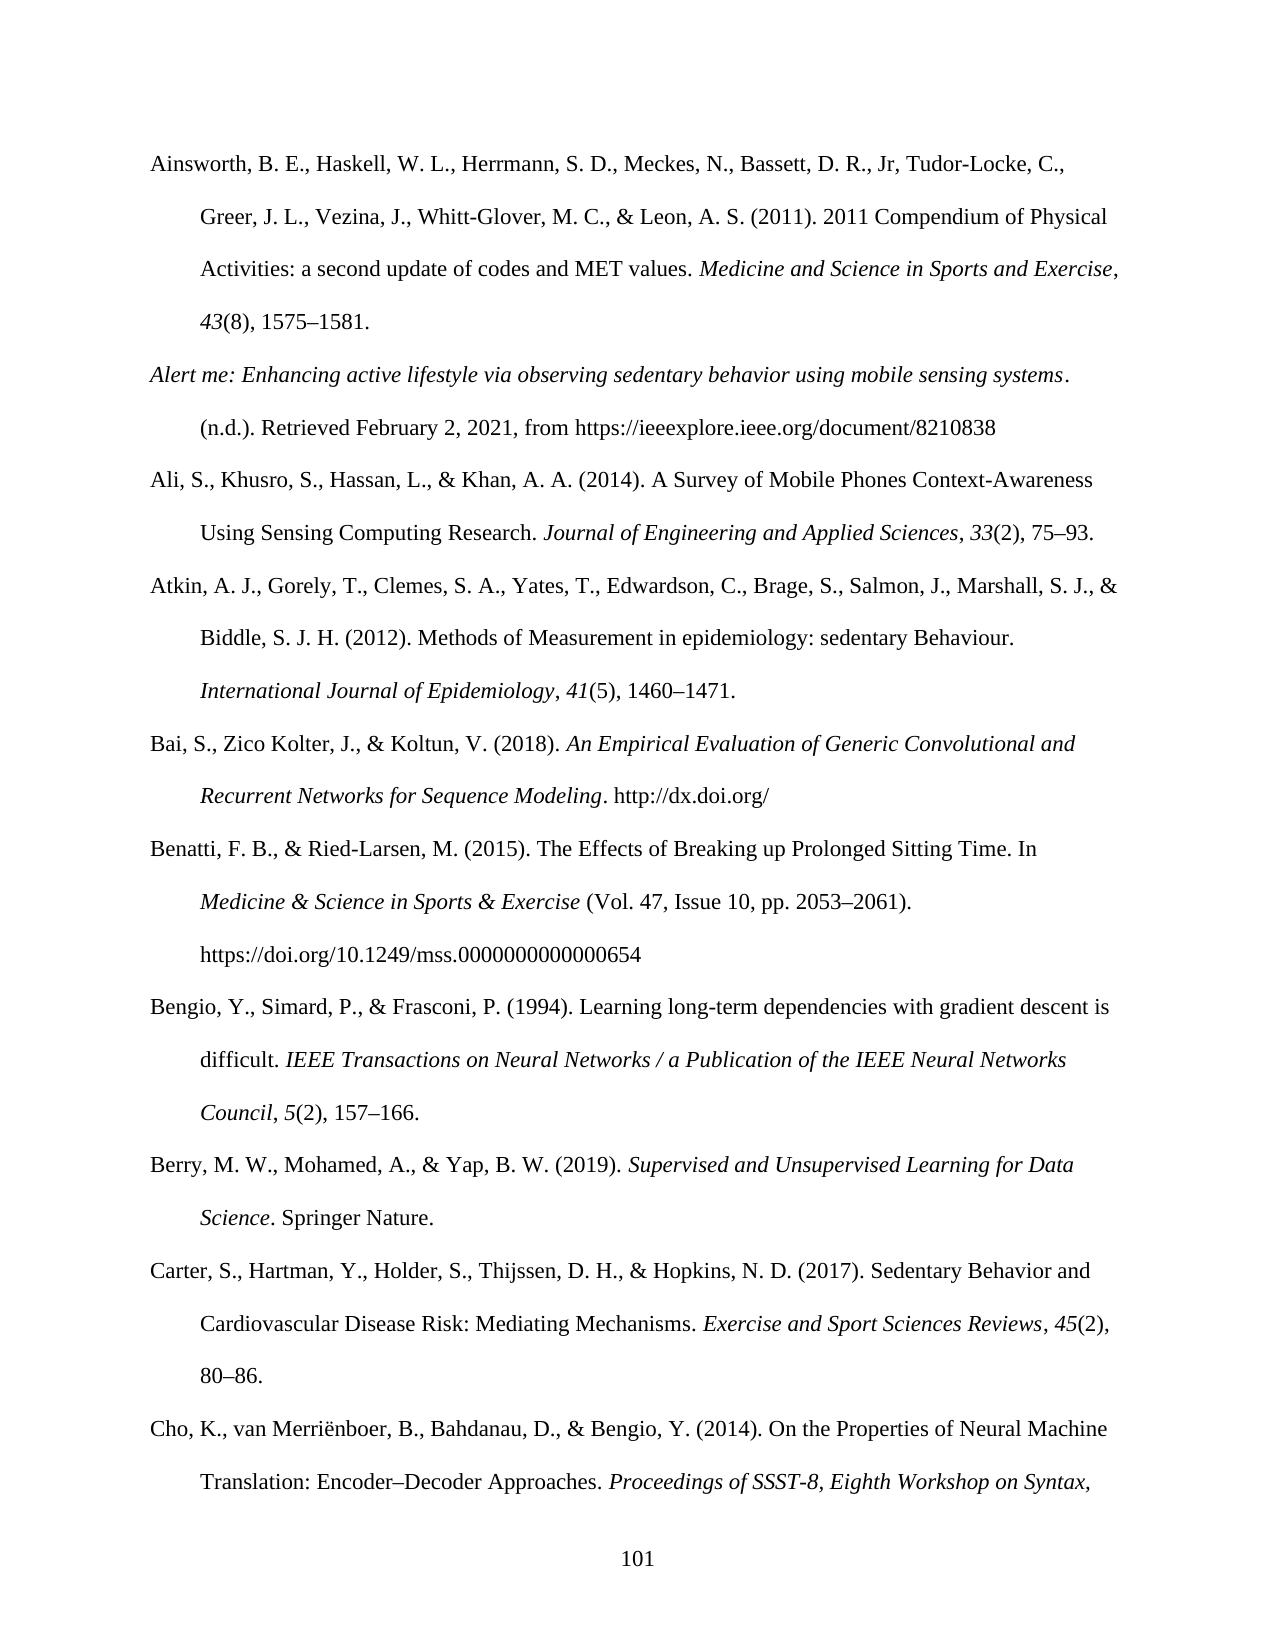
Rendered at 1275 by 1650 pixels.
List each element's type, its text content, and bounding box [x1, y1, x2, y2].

text Ainsworth, B. E., Haskell, W. L., Herrmann, S. D., Meckes, N., Bassett, D. R., Jr, Tudor-Locke, C., Greer, J. L., Vezina, J., Whitt-Glover, M. C., & Leon, A. S. (2011). 2011 Compendium of Physical Activities: a second update of codes and MET values. Medicine and Science in Sports and Exercise, 43(8), 1575–1581. [150, 150, 1125, 334]
text Alert me: Enhancing active lifestyle via observing sedentary behavior using mobile sensing systems. (n.d.). Retrieved February 2, 2021, from https://ieeexplore.ieee.org/document/8210838 [150, 361, 1125, 440]
text Atkin, A. J., Gorely, T., Clemes, S. A., Yates, T., Edwardson, C., Brage, S., Salmon, J., Marshall, S. J., & Biddle, S. J. H. (2012). Methods of Measurement in epidemiology: sedentary Behaviour. International Journal of Epidemiology, 41(5), 1460–1471. [150, 572, 1125, 703]
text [150, 1415, 1125, 1494]
text Bengio, Y., Simard, P., & Frasconi, P. (1994). Learning long-term dependencies with gradient descent is difficult. IEEE Transactions on Neural Networks / a Publication of the IEEE Neural Networks Council, 5(2), 157–166. [150, 993, 1125, 1125]
text Berry, M. W., Mohamed, A., & Yap, B. W. (2019). Supervised and Unsupervised Learning for Data Science. Springer Nature. [150, 1151, 1125, 1231]
text Benatti, F. B., & Ried-Larsen, M. (2015). The Effects of Breaking up Prolonged Sitting Time. In Medicine & Science in Sports & Exercise (Vol. 47, Issue 10, pp. 2053–2061). https://doi.org/10.1249/mss.0000000000000654 [150, 835, 1125, 967]
text Ali, S., Khusro, S., Hassan, L., & Khan, A. A. (2014). A Survey of Mobile Phones Context-Awareness Using Sensing Computing Research. Journal of Engineering and Applied Sciences, 33(2), 75–93. [150, 466, 1125, 545]
text Bai, S., Zico Kolter, J., & Koltun, V. (2018). An Empirical Evaluation of Generic Convolutional and Recurrent Networks for Sequence Modeling. http://dx.doi.org/ [150, 730, 1125, 809]
text Carter, S., Hartman, Y., Holder, S., Thijssen, D. H., & Hopkins, N. D. (2017). Sedentary Behavior and Cardiovascular Disease Risk: Mediating Mechanisms. Exercise and Sport Sciences Reviews, 45(2), 80–86. [150, 1257, 1125, 1389]
